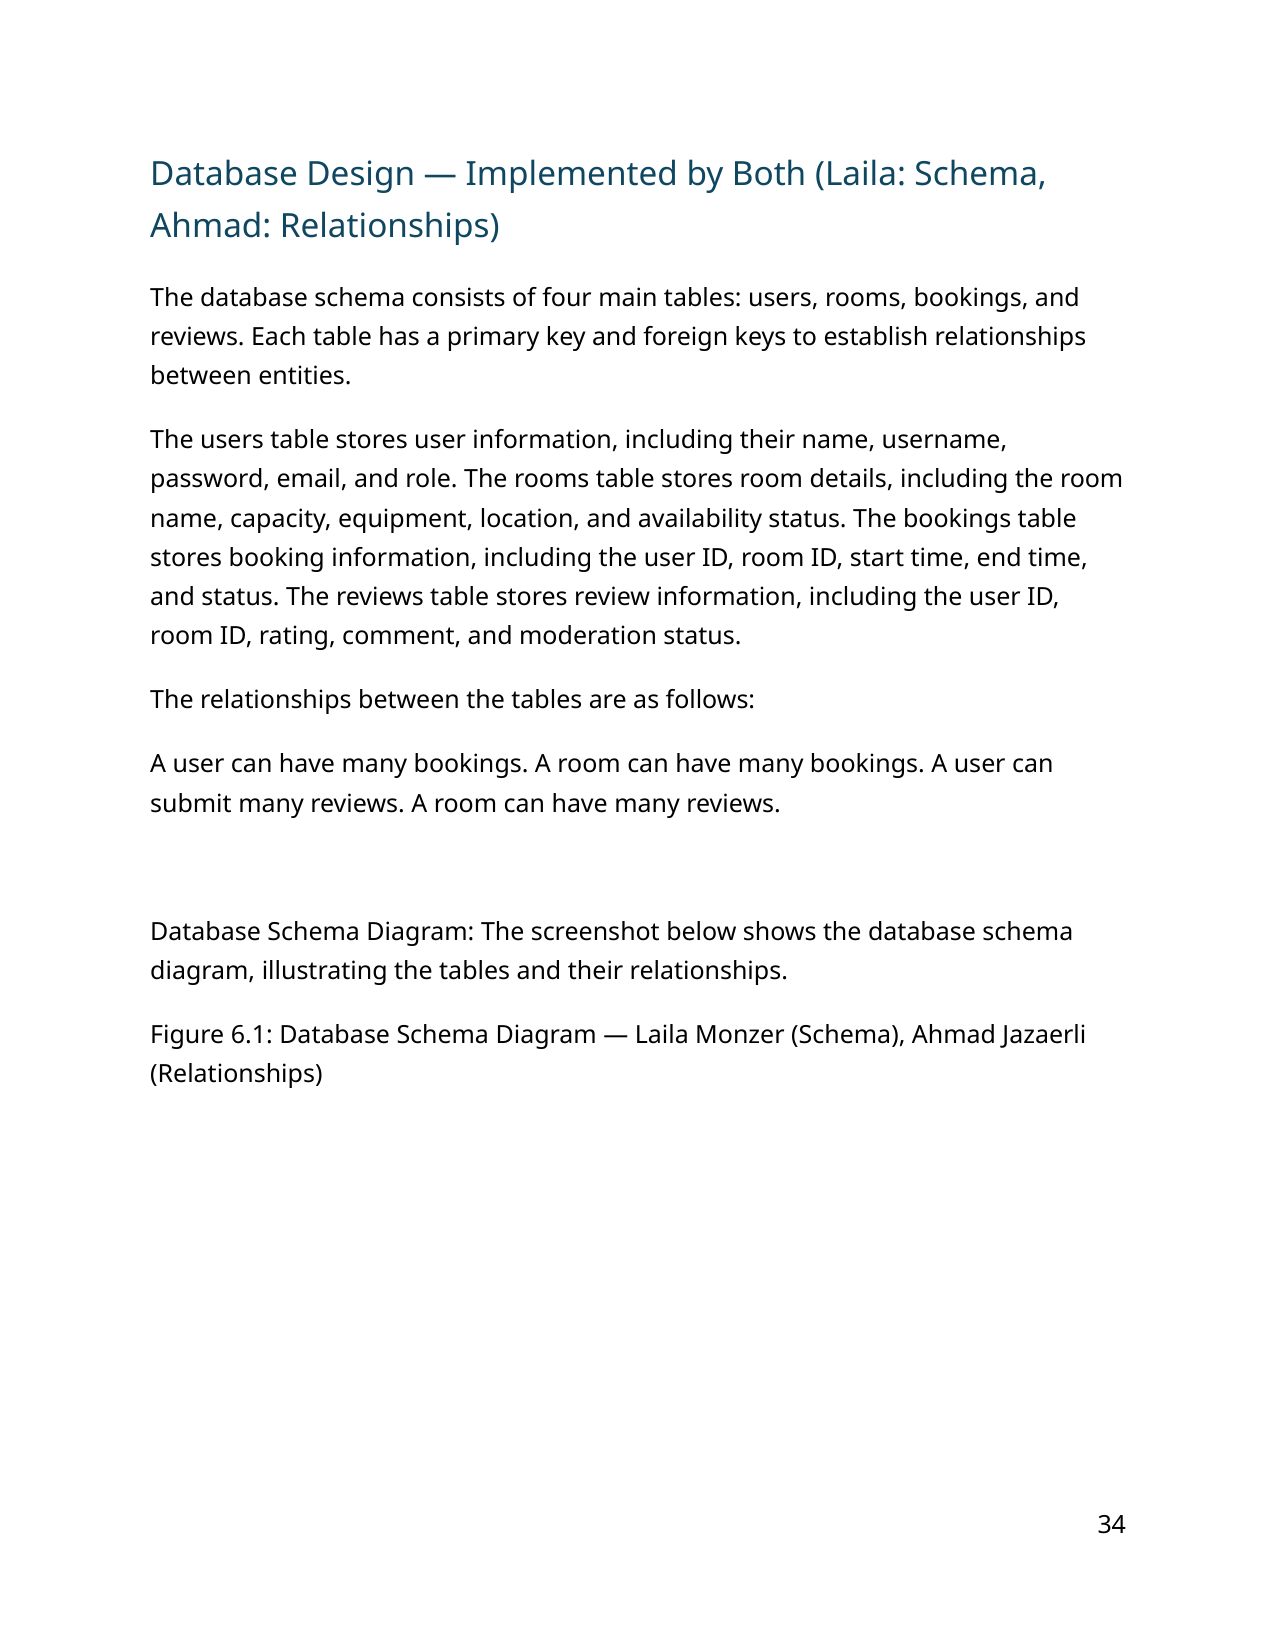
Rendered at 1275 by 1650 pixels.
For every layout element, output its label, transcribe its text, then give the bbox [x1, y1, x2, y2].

text Database Schema Diagram: The screenshot below shows the database schema diagram, illustrating the tables and their relationships. [150, 913, 1125, 987]
text Figure 6.1: Database Schema Diagram — Laila Monzer (Schema), Ahmad Jazaerli (Relationships) [150, 1017, 1125, 1090]
text The users table stores user information, including their name, username, password, email, and role. The rooms table stores room details, including the room name, capacity, equipment, location, and availability status. The bookings table stores booking information, including the user ID, room ID, start time, end time, and status. The reviews table stores review information, including the user ID, room ID, rating, comment, and moderation status. [150, 422, 1125, 652]
text The relationships between the tables are as follows: [150, 682, 1125, 716]
text A user can have many bookings. A room can have many bookings. A user can submit many reviews. A room can have many reviews. [150, 746, 1125, 819]
subtitle Database Design — Implemented by Both (Laila: Schema, Ahmad: Relationships) [150, 150, 1125, 248]
text The database schema consists of four main tables: users, rooms, bookings, and reviews. Each table has a primary key and foreign keys to establish relationships between entities. [150, 279, 1125, 392]
